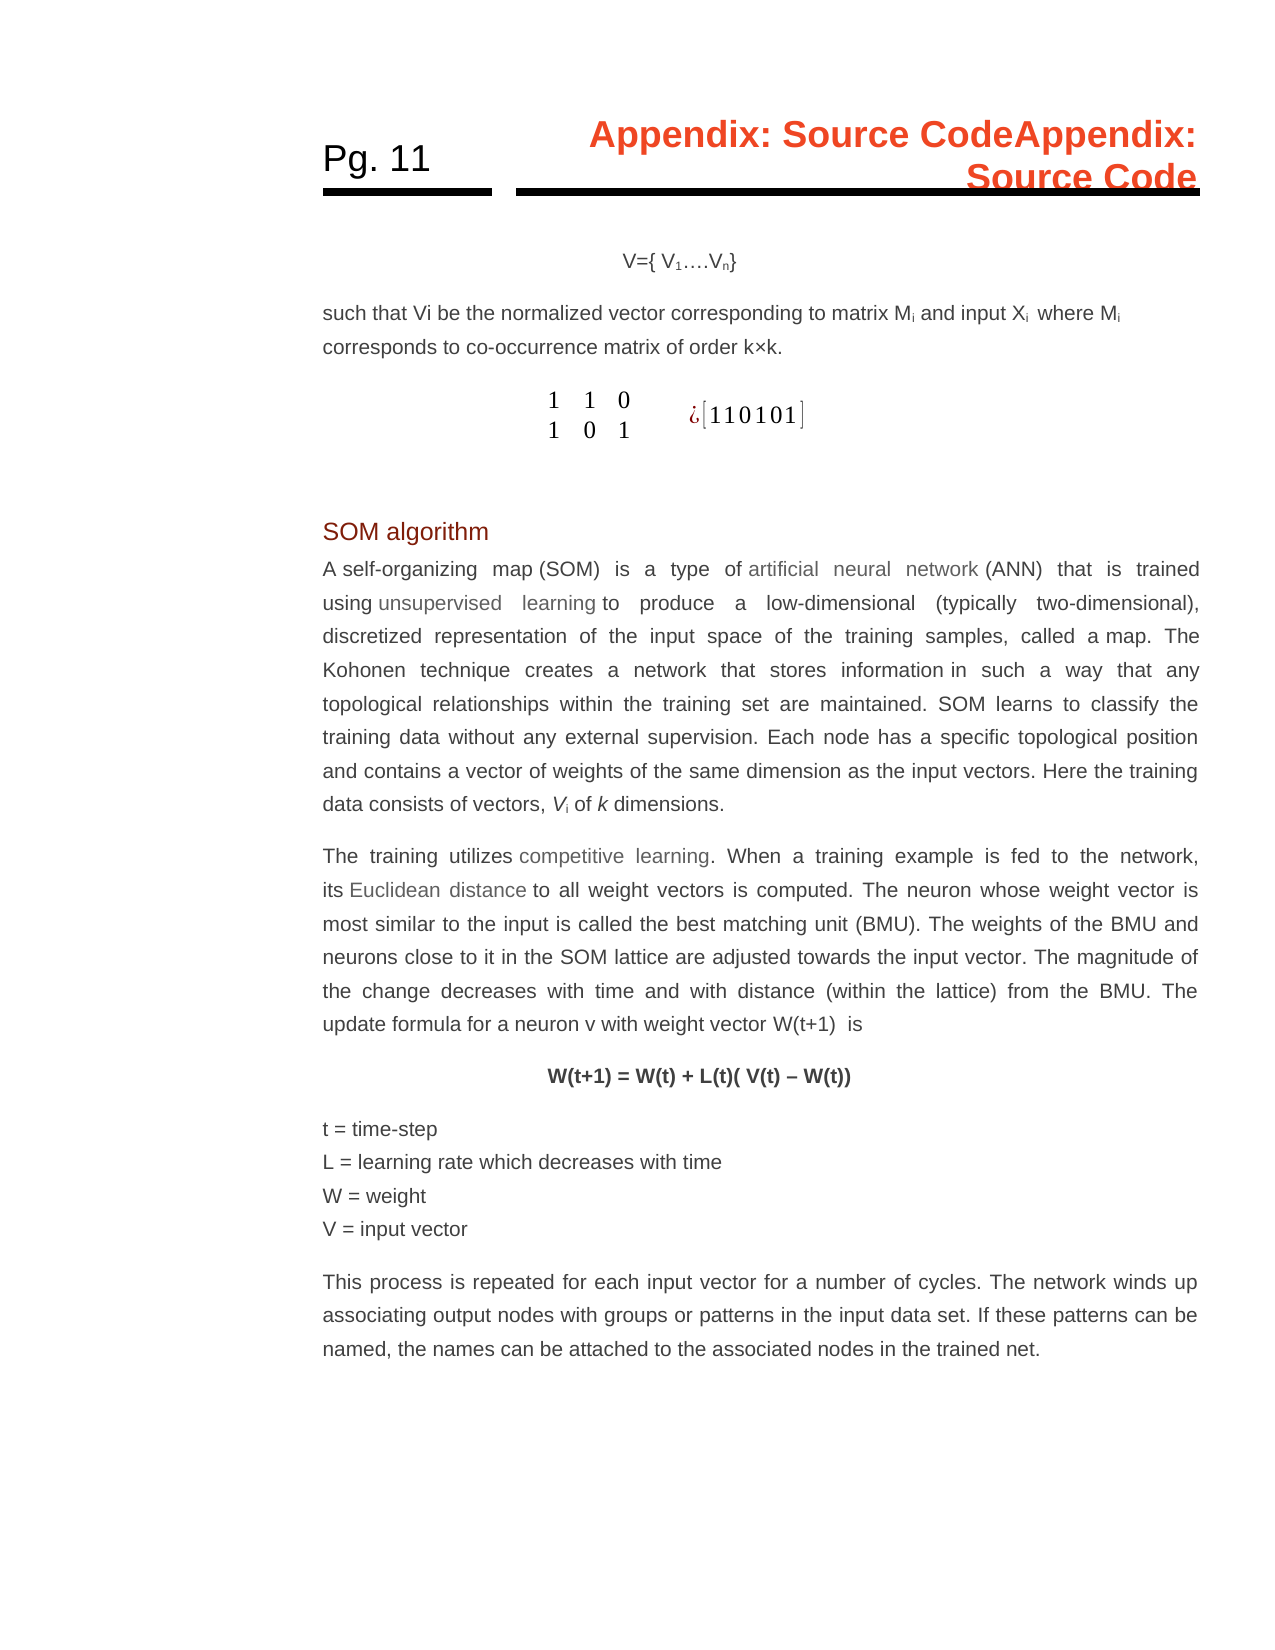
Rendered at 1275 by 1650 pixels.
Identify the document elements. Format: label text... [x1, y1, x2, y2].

text L = learning rate which decreases with time [322, 1150, 1200, 1174]
text such that Vi be the normalized vector corresponding to matrix Mi and input Xi where Mi corresponds to co-occurrence matrix of order k×k. [322, 301, 1200, 358]
subtitle SOM algorithm [322, 517, 1200, 546]
text A self-organizing map (SOM) is a type of artificial neural network (ANN) that is trained using unsupervised learning to produce a low-dimensional (typically two-dimensional), discretized representation of the input space of the training samples, called a map. The Kohonen technique creates a network that stores information in such a way that any topological relationships within the training set are maintained. SOM learns to classify the training data without any external supervision. Each node has a specific topological position and contains a vector of weights of the same dimension as the input vectors. Here the training data consists of vectors, Vi of k dimensions. [322, 557, 1200, 816]
text t = time-step [322, 1117, 1200, 1141]
text The training utilizes competitive learning. When a training example is fed to the network, its Euclidean distance to all weight vectors is computed. The neuron whose weight vector is most similar to the input is called the best matching unit (BMU). The weights of the BMU and neurons close to it in the SOM lattice are adjusted towards the input vector. The magnitude of the change decreases with time and with distance (within the lattice) from the BMU. The update formula for a neuron v with weight vector W(t+1) is [322, 844, 1200, 1036]
text V={ V1….Vn} [547, 249, 1200, 273]
text This process is repeated for each input vector for a number of cycles. The network winds up associating output nodes with groups or patterns in the input data set. If these patterns can be named, the names can be attached to the associated nodes in the trained net. [322, 1269, 1200, 1361]
text W = weight [322, 1184, 1200, 1208]
text V = input vector [322, 1217, 1200, 1241]
text W(t+1) = W(t) + L(t)( V(t) – W(t)) [472, 1064, 1200, 1088]
